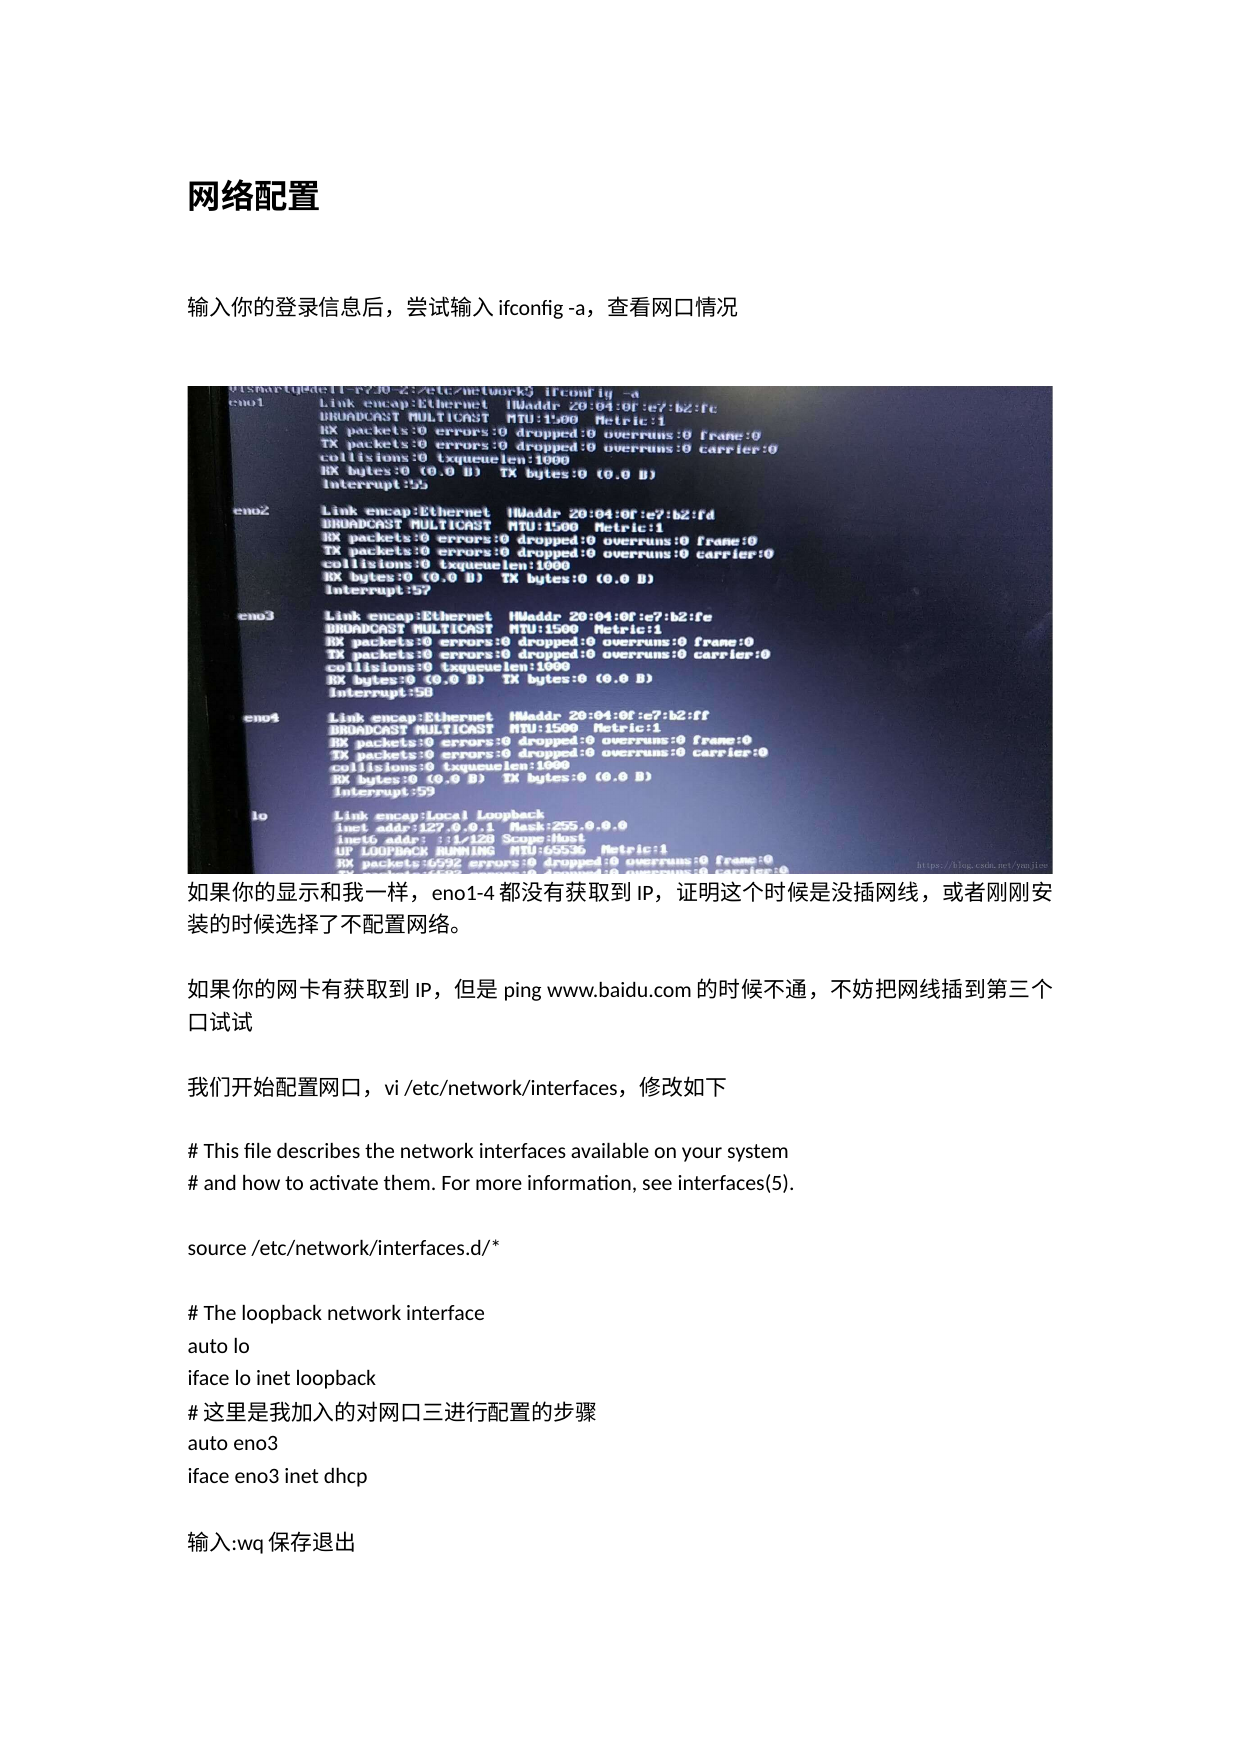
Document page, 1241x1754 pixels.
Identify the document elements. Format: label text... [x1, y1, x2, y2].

text auto eno3 [187, 1427, 1053, 1459]
text iface lo inet loopback [187, 1362, 1053, 1394]
text source /etc/network/interfaces.d/* [187, 1232, 1053, 1264]
text # 这里是我加入的对网口三进行配置的步骤 [187, 1394, 1053, 1427]
text iface eno3 inet dhcp [187, 1459, 1053, 1492]
text # The loopback network interface [187, 1297, 1053, 1329]
text 输入你的登录信息后，尝试输入ifconfig -a，查看网口情况 [187, 289, 1053, 322]
text 如果你的网卡有获取到IP，但是ping www.baidu.com的时候不通，不妨把网线插到第三个口试试 [187, 972, 1053, 1037]
text 我们开始配置网口，vi /etc/network/interfaces，修改如下 [187, 1069, 1053, 1102]
text # This file describes the network interfaces available on your system [187, 1134, 1053, 1167]
text auto lo [187, 1329, 1053, 1362]
text 如果你的显示和我一样，eno1-4都没有获取到IP，证明这个时候是没插网线，或者刚刚安装的时候选择了不配置网络。 [187, 874, 1053, 939]
text # and how to activate them. For more information, see interfaces(5). [187, 1167, 1053, 1199]
picture [187, 386, 1053, 874]
text 输入:wq保存退出 [187, 1524, 1053, 1557]
subtitle 网络配置 [187, 162, 1053, 227]
